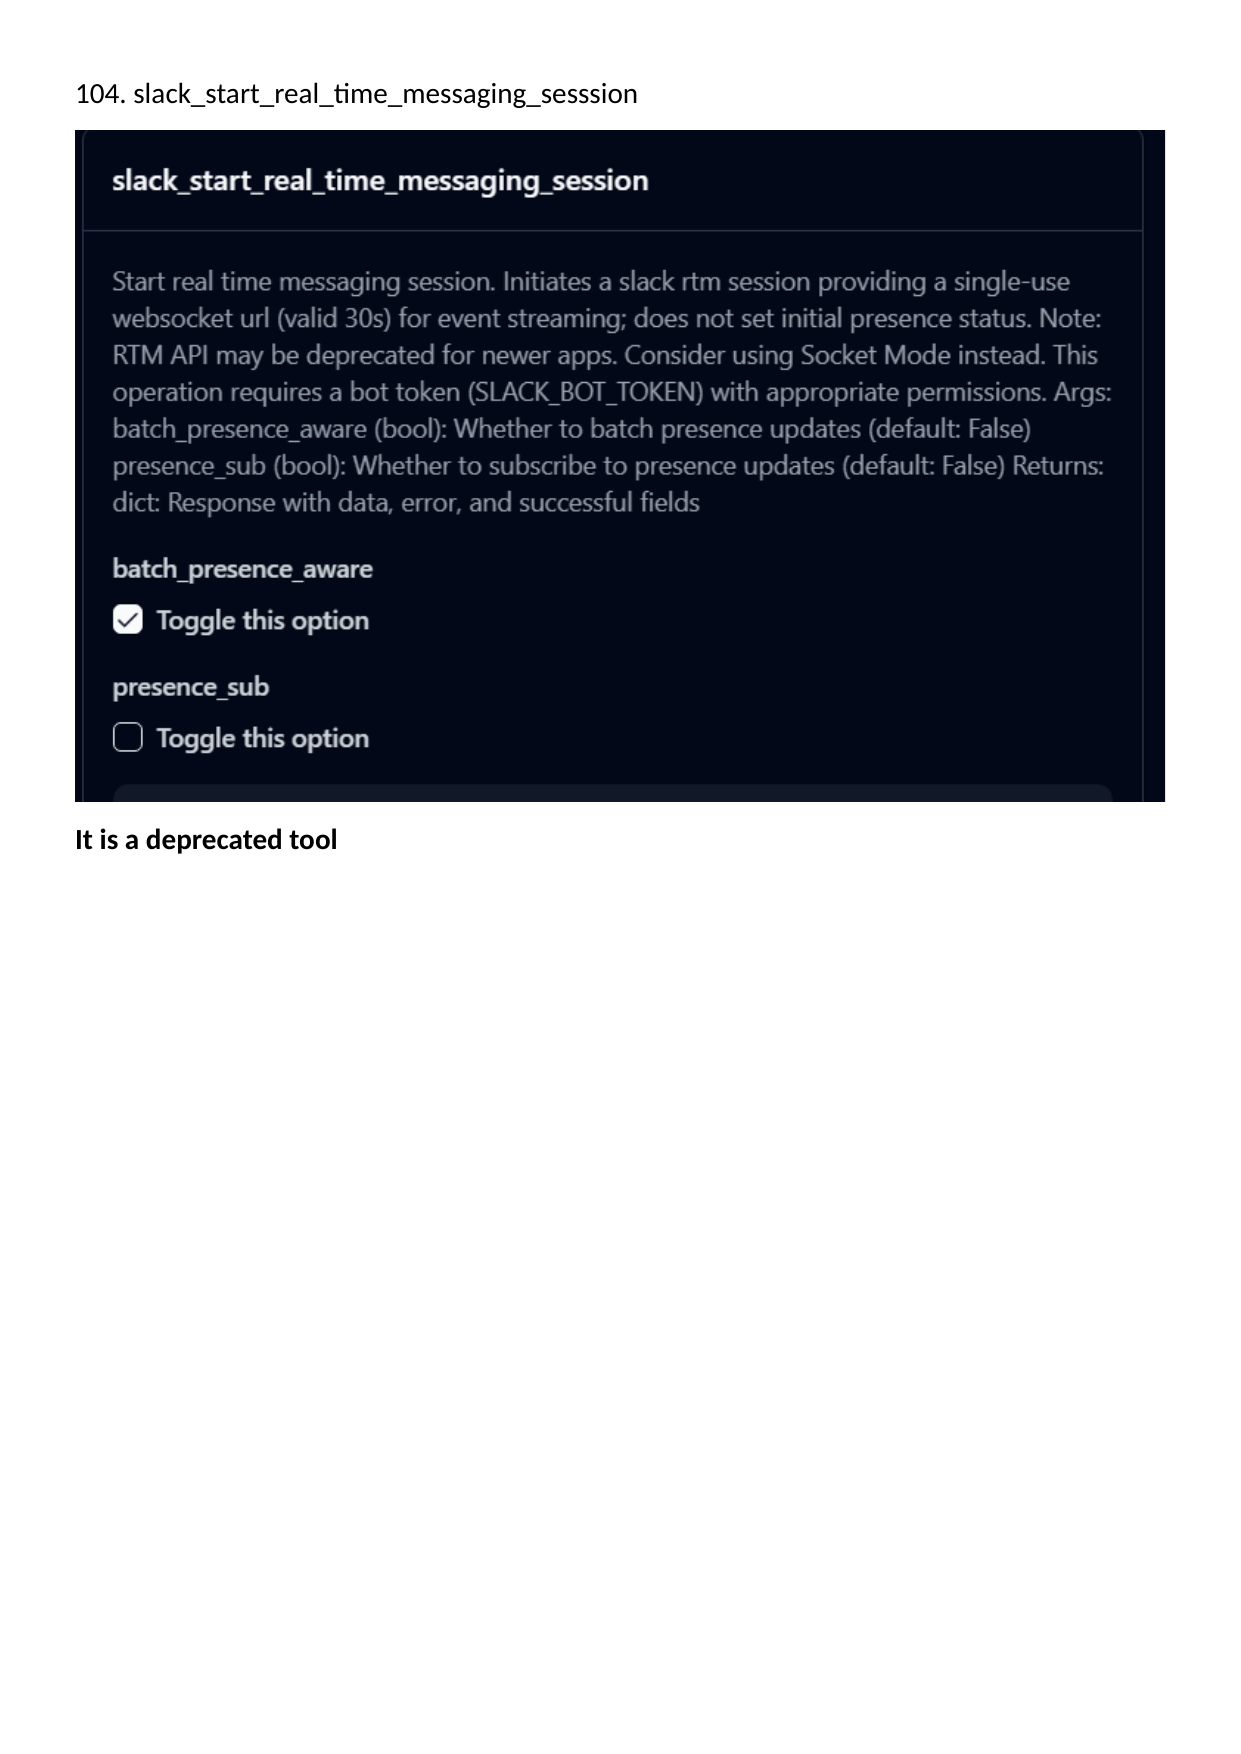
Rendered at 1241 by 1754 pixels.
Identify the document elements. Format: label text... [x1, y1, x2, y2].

text It is a deprecated tool [75, 821, 1165, 856]
picture [75, 130, 1166, 802]
text 104. slack_start_real_time_messaging_sesssion [75, 75, 1165, 111]
